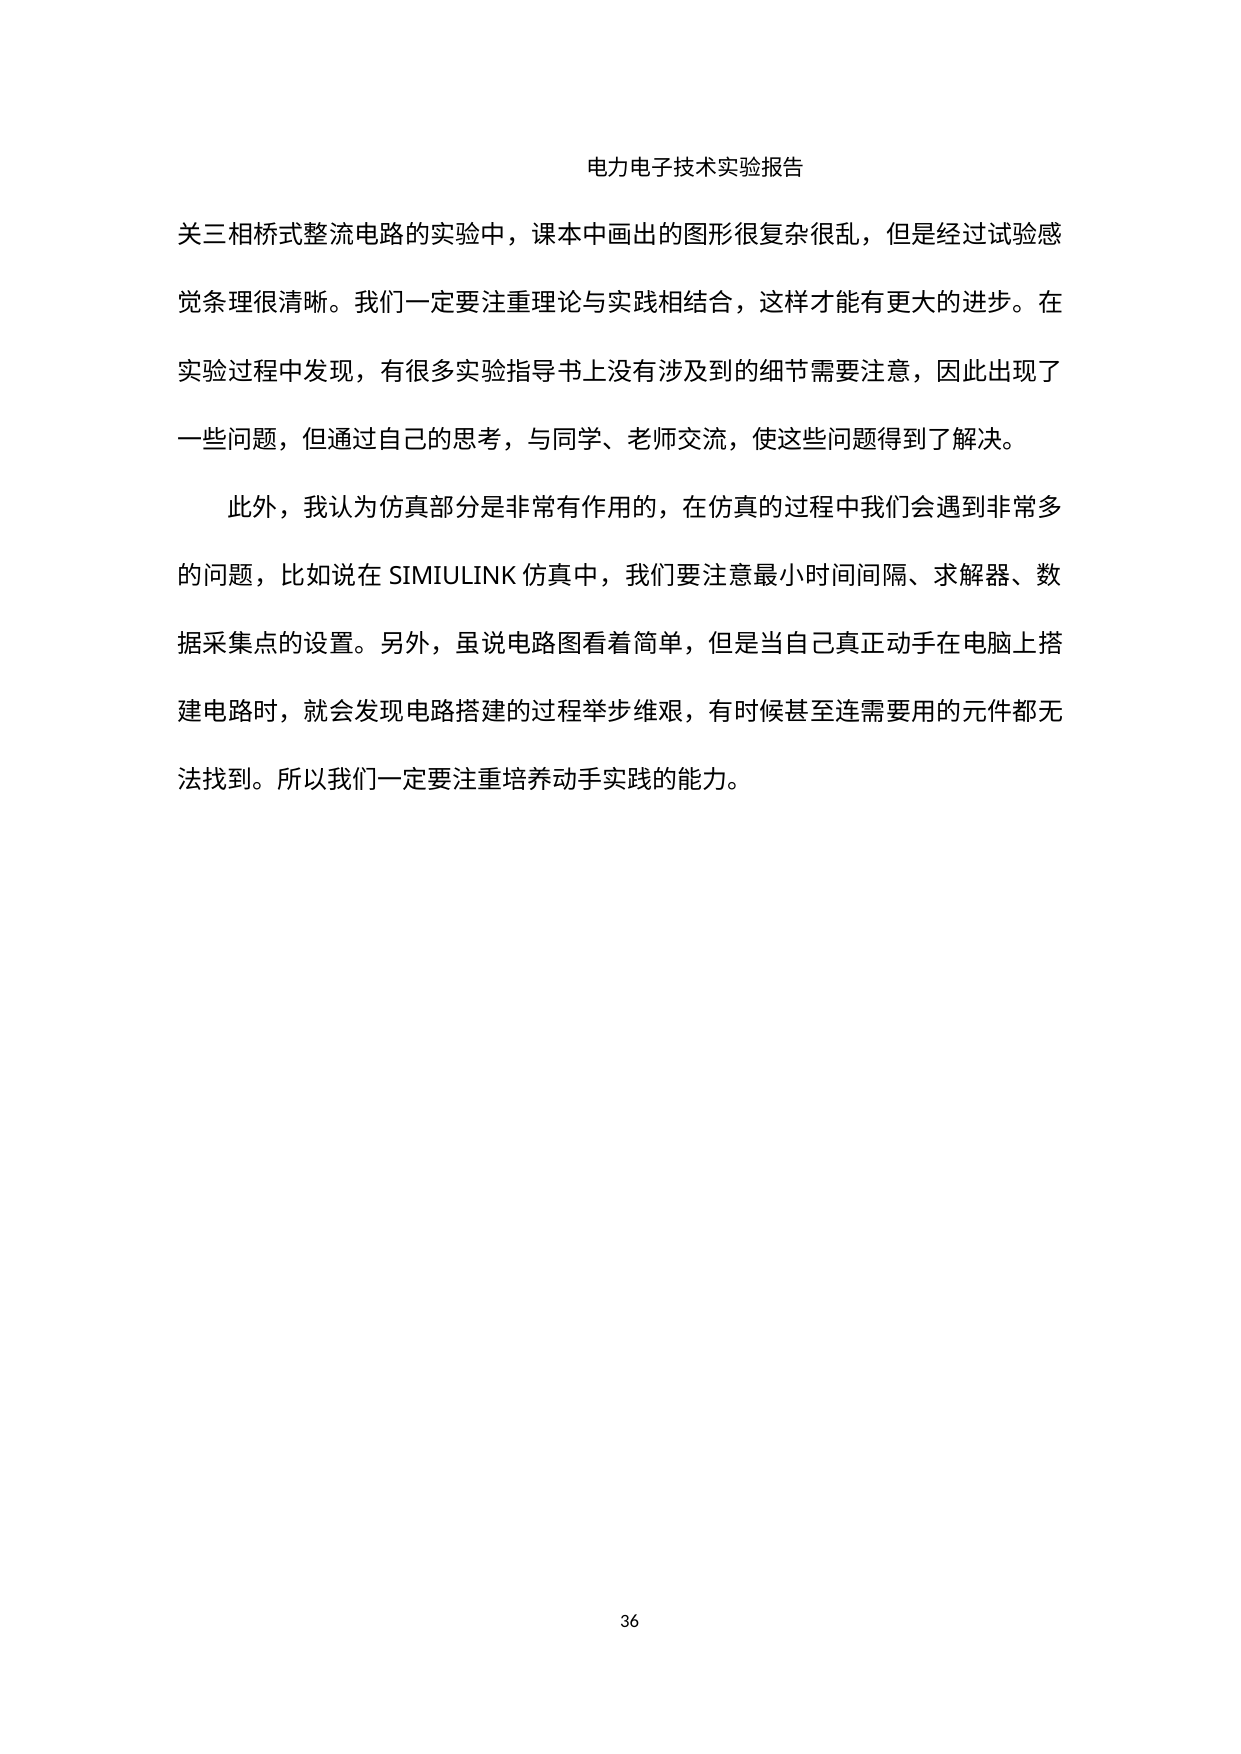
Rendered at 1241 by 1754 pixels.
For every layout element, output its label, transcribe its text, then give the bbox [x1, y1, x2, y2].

text 此外，我认为仿真部分是非常有作用的，在仿真的过程中我们会遇到非常多的问题，比如说在SIMIULINK仿真中，我们要注意最小时间间隔、求解器、数据采集点的设置。另外，虽说电路图看着简单，但是当自己真正动手在电脑上搭建电路时，就会发现电路搭建的过程举步维艰，有时候甚至连需要用的元件都无法找到。所以我们一定要注重培养动手实践的能力。 [177, 471, 1063, 812]
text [177, 199, 1063, 471]
